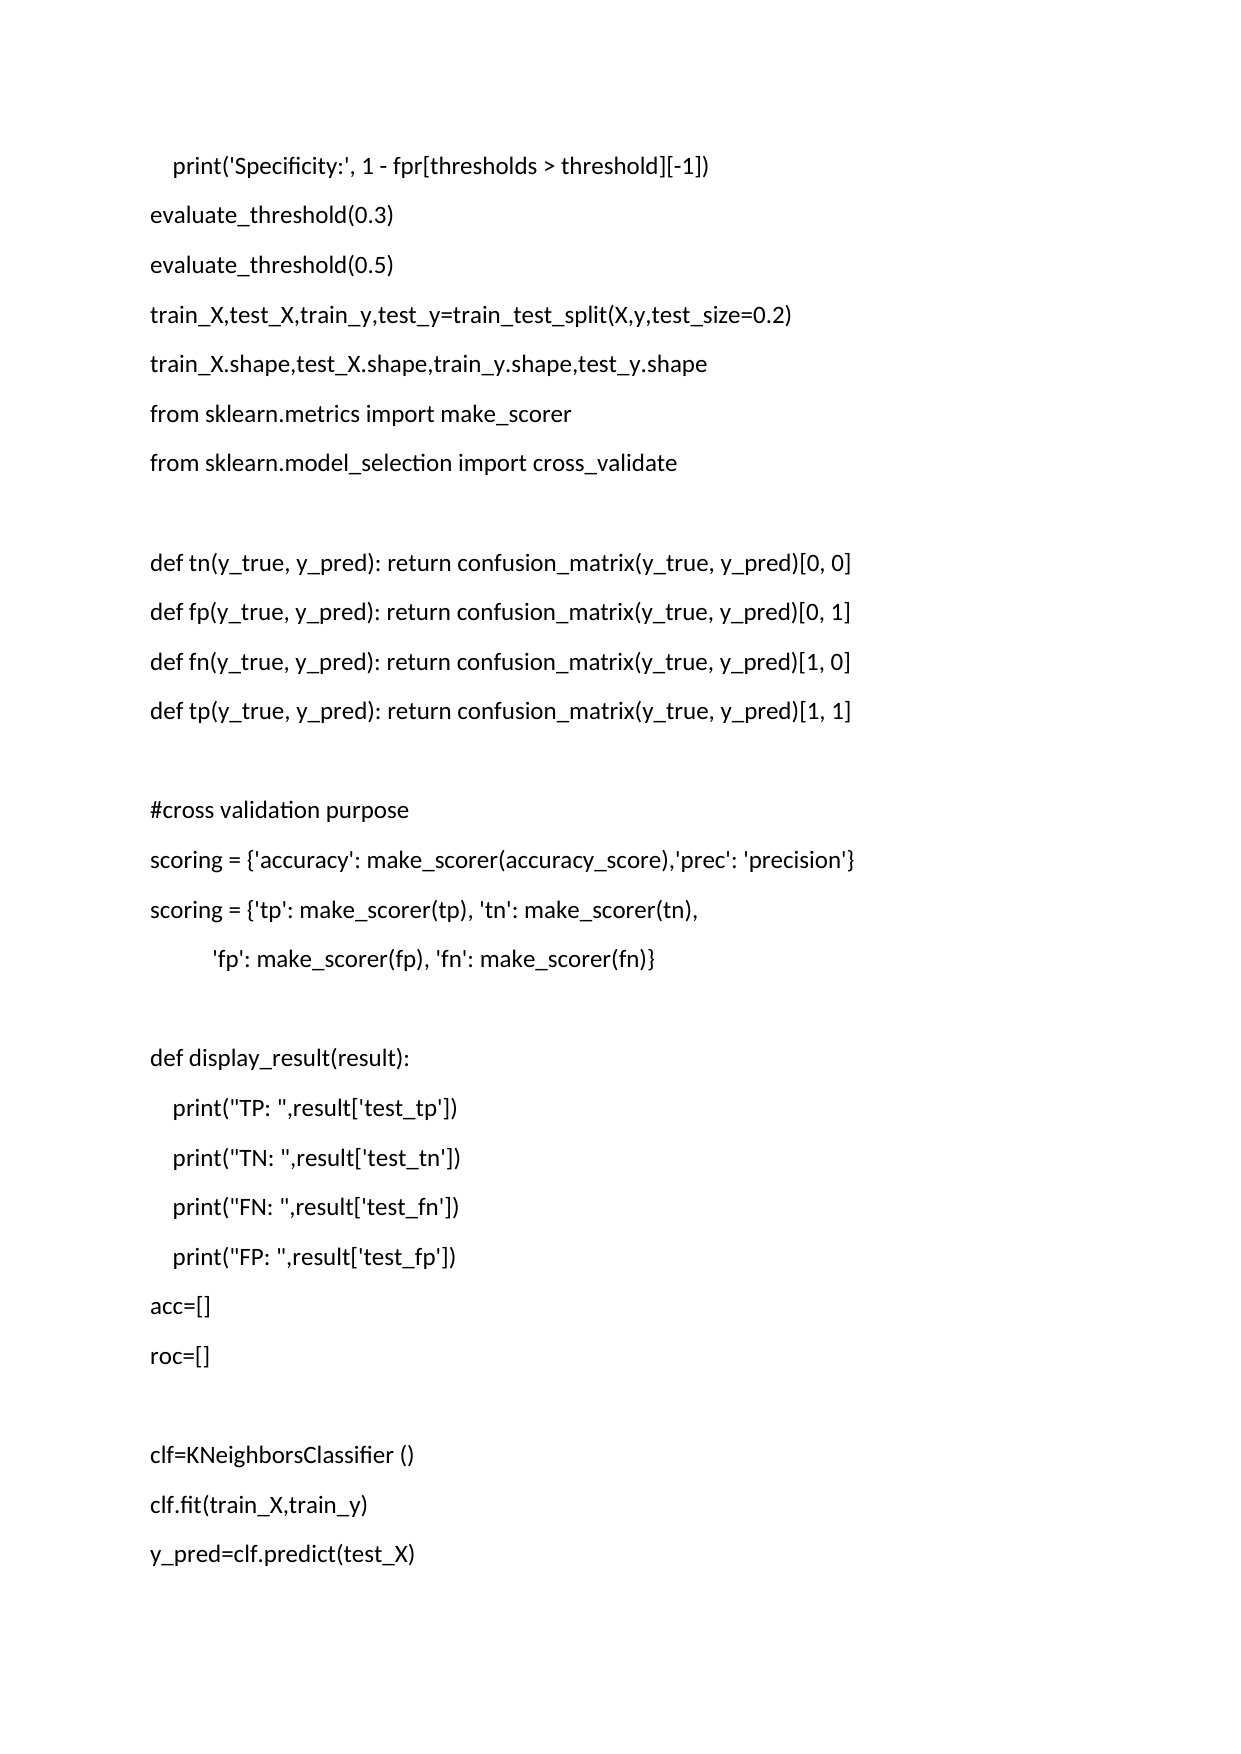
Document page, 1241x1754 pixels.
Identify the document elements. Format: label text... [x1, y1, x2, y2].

text acc=[] [150, 1290, 1090, 1321]
text from sklearn.metrics import make_scorer [150, 398, 1090, 428]
text roc=[] [150, 1340, 1090, 1371]
text def tn(y_true, y_pred): return confusion_matrix(y_true, y_pred)[0, 0] [150, 547, 1090, 577]
text print("FN: ",result['test_fn']) [150, 1191, 1090, 1222]
text clf=KNeighborsClassifier () [150, 1439, 1090, 1470]
text def display_result(result): [150, 1042, 1090, 1073]
text train_X.shape,test_X.shape,train_y.shape,test_y.shape [150, 348, 1090, 379]
text print("FP: ",result['test_fp']) [150, 1241, 1090, 1271]
text print("TP: ",result['test_tp']) [150, 1092, 1090, 1123]
text from sklearn.model_selection import cross_validate [150, 447, 1090, 478]
text def fp(y_true, y_pred): return confusion_matrix(y_true, y_pred)[0, 1] [150, 596, 1090, 627]
text y_pred=clf.predict(test_X) [150, 1538, 1090, 1569]
text clf.fit(train_X,train_y) [150, 1489, 1090, 1519]
text print("TN: ",result['test_tn']) [150, 1142, 1090, 1172]
text scoring = {'accuracy': make_scorer(accuracy_score),'prec': 'precision'} [150, 844, 1090, 875]
text scoring = {'tp': make_scorer(tp), 'tn': make_scorer(tn), [150, 894, 1090, 924]
text print('Specificity:', 1 - fpr[thresholds > threshold][-1]) [150, 150, 1090, 181]
text evaluate_threshold(0.5) [150, 249, 1090, 280]
text def tp(y_true, y_pred): return confusion_matrix(y_true, y_pred)[1, 1] [150, 695, 1090, 726]
text 'fp': make_scorer(fp), 'fn': make_scorer(fn)} [150, 943, 1090, 974]
text train_X,test_X,train_y,test_y=train_test_split(X,y,test_size=0.2) [150, 299, 1090, 329]
text evaluate_threshold(0.3) [150, 199, 1090, 230]
text def fn(y_true, y_pred): return confusion_matrix(y_true, y_pred)[1, 0] [150, 646, 1090, 676]
text #cross validation purpose [150, 794, 1090, 825]
